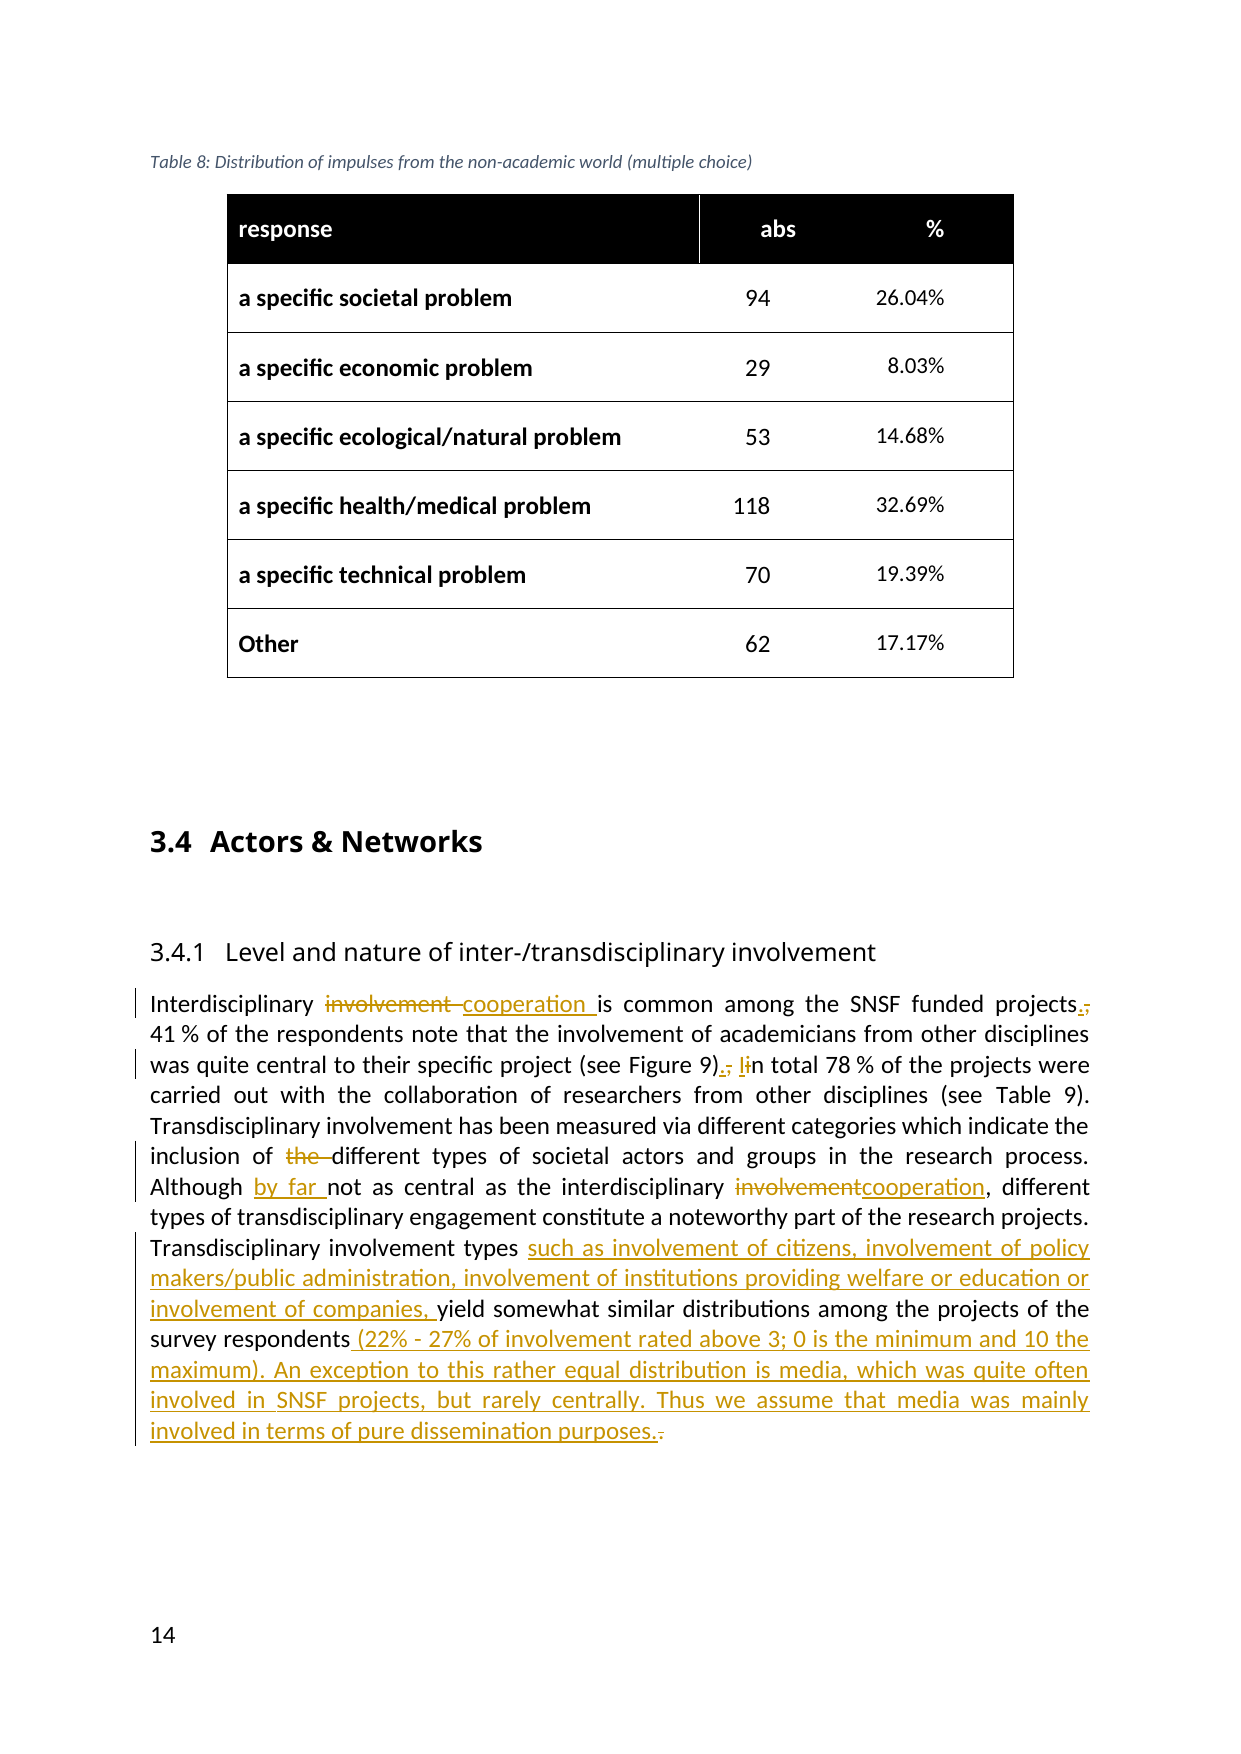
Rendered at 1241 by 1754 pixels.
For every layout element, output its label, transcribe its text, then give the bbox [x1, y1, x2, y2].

table_cell 26.04% [856, 264, 1013, 332]
table_cell 19.39% [856, 540, 1013, 608]
table_cell a specific ecological/natural problem [228, 402, 699, 470]
text Interdisciplinary is common among the SNSF funded projects 41 % of the respondents note that the involvement of academicians from other disciplines was quite central to their specific project (see Figure 9) n total 78 % of the projects were carried out with the collaboration of researchers from other disciplines (see Table 9). Transdisciplinary involvement has been measured via different categories which indicate the inclusion of different types of societal actors and groups in the research process. Although not as central as the interdisciplinary , different types of transdisciplinary engagement constitute a noteworthy part of the research projects. Transdisciplinary involvement types yield somewhat similar distributions among the projects of the survey respondents [150, 1290, 1090, 1380]
table_cell 118 [700, 471, 856, 539]
subtitle Actors & Networks [150, 821, 1090, 861]
table_cell 32.69% [856, 471, 1013, 539]
table_cell a specific economic problem [228, 333, 699, 401]
table_cell a specific societal problem [228, 264, 699, 332]
table_cell Other [228, 609, 699, 677]
table_cell 14.68% [856, 402, 1013, 470]
subtitle Level and nature of inter-/transdisciplinary involvement [150, 935, 1090, 969]
table_cell a specific health/medical problem [228, 471, 699, 539]
table_header % [856, 195, 1013, 263]
table_cell 53 [700, 402, 856, 470]
text Interdisciplinary is common among the SNSF funded projects 41 % of the respondents note that the involvement of academicians from other disciplines was quite central to their specific project (see Figure 9) n total 78 % of the projects were carried out with the collaboration of researchers from other disciplines (see Table 9). Transdisciplinary involvement has been measured via different categories which indicate the inclusion of different types of societal actors and groups in the research process. Although not as central as the interdisciplinary , different types of transdisciplinary engagement constitute a noteworthy part of the research projects. Transdisciplinary involvement types yield somewhat similar distributions among the projects of the survey respondents [150, 988, 1090, 1289]
table_cell 17.17% [856, 609, 1013, 677]
table_header response [228, 195, 699, 263]
table_cell 94 [700, 264, 856, 332]
table_cell 8.03% [856, 333, 1013, 401]
text Table 8: Distribution of impulses from the non-academic world (multiple choice) [150, 150, 1090, 173]
table_cell 70 [700, 540, 856, 608]
table_header abs [700, 195, 856, 263]
table_cell 29 [700, 333, 856, 401]
table_cell a specific technical problem [228, 540, 699, 608]
table_cell 62 [700, 609, 856, 677]
